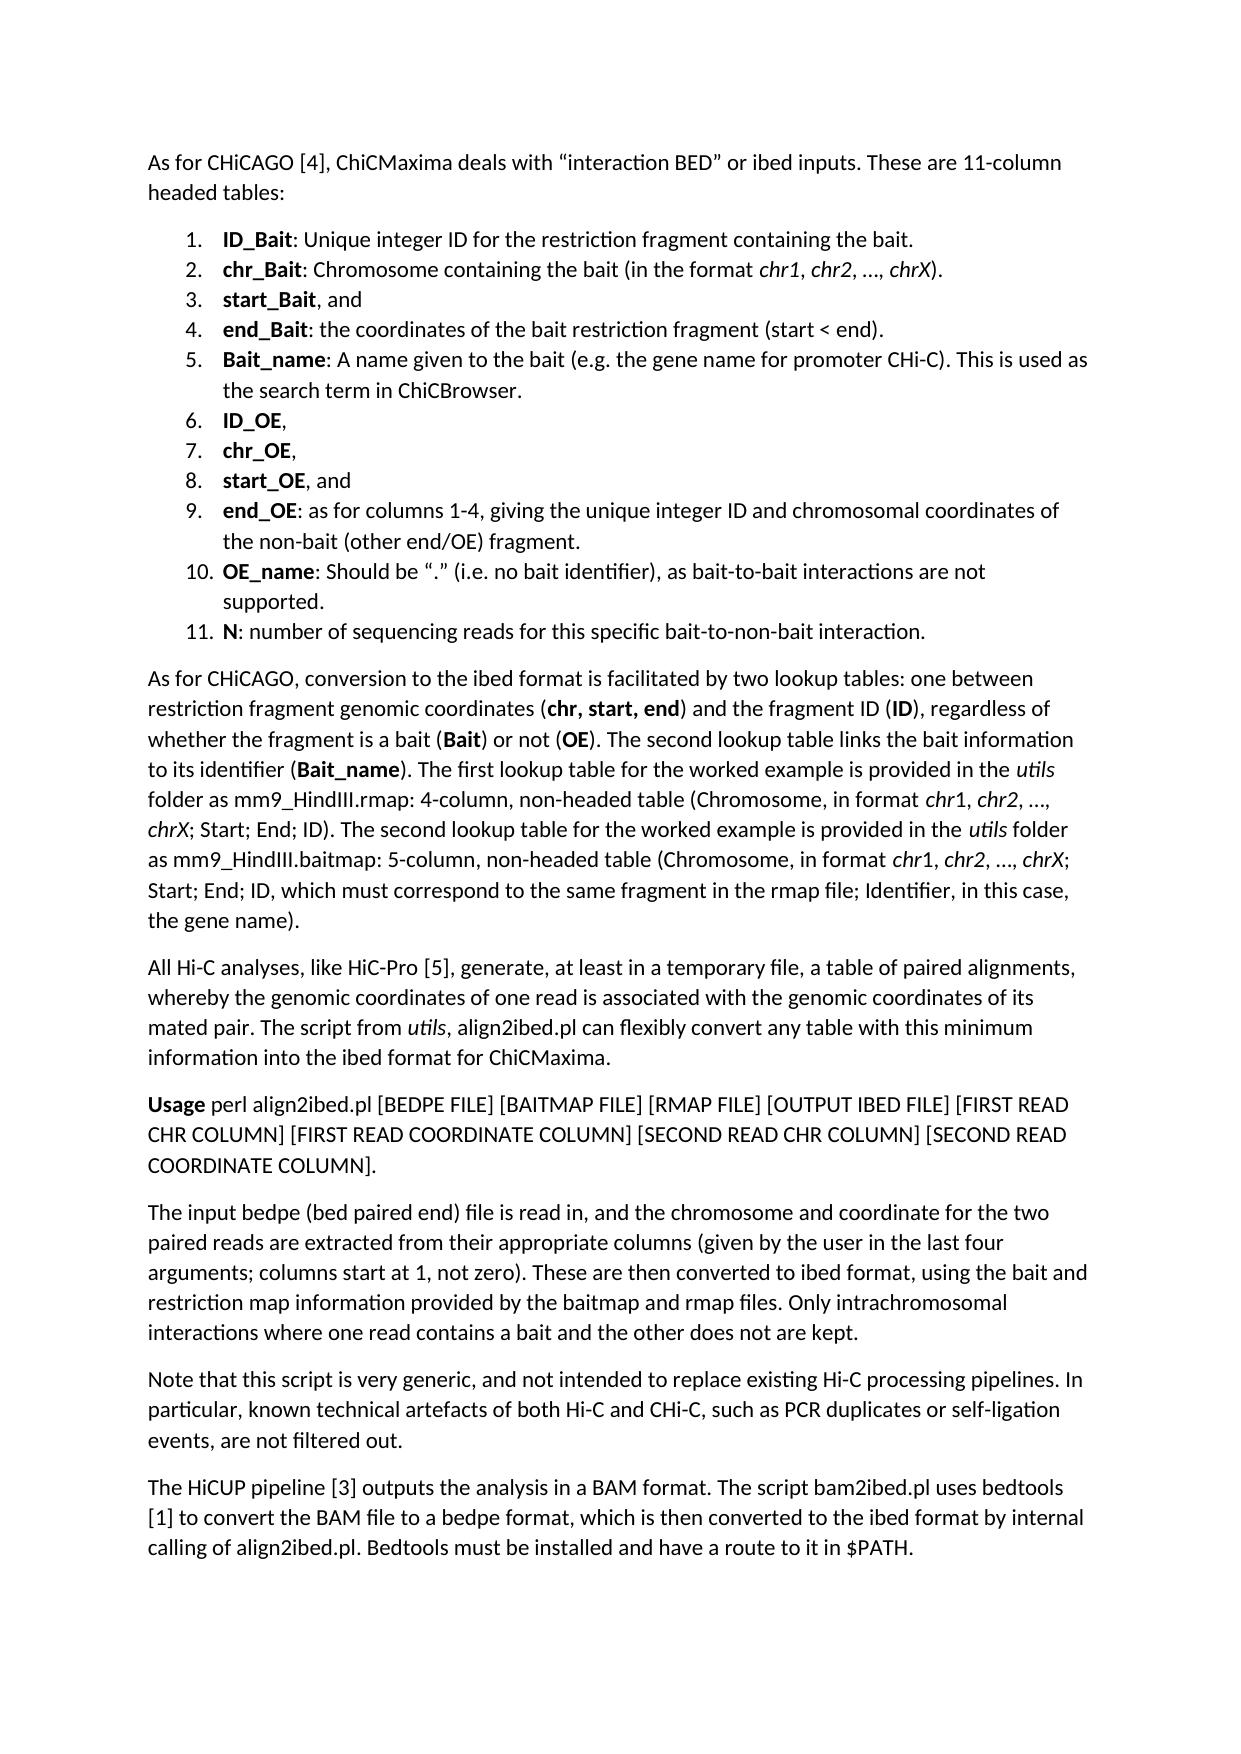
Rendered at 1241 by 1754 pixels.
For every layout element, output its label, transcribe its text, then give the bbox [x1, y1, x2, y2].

list N: number of sequencing reads for this specific bait-to-non-bait interaction. [185, 617, 1093, 645]
list chr_Bait: Chromosome containing the bait (in the format chr1, chr2, …, chrX). [185, 255, 1093, 283]
text All Hi-C analyses, like HiC-Pro [5], generate, at least in a temporary file, a table of paired alignments, whereby the genomic coordinates of one read is associated with the genomic coordinates of its mated pair. The script from utils, align2ibed.pl can flexibly convert any table with this minimum information into the ibed format for ChiCMaxima. [148, 953, 1093, 1071]
list OE_name: Should be “.” (i.e. no bait identifier), as bait-to-bait interactions are not supported. [185, 557, 1093, 615]
text Usage perl align2ibed.pl [BEDPE FILE] [BAITMAP FILE] [RMAP FILE] [OUTPUT IBED FILE] [FIRST READ CHR COLUMN] [FIRST READ COORDINATE COLUMN] [SECOND READ CHR COLUMN] [SECOND READ COORDINATE COLUMN]. [148, 1090, 1093, 1179]
list ID_OE, [185, 406, 1093, 434]
list start_Bait, and [185, 285, 1093, 313]
list ID_Bait: Unique integer ID for the restriction fragment containing the bait. [185, 225, 1093, 253]
text As for CHiCAGO, conversion to the ibed format is facilitated by two lookup tables: one between restriction fragment genomic coordinates (chr, start, end) and the fragment ID (ID), regardless of whether the fragment is a bait (Bait) or not (OE). The second lookup table links the bait information to its identifier (Bait_name). The first lookup table for the worked example is provided in the utils folder as mm9_HindIII.rmap: 4-column, non-headed table (Chromosome, in format chr1, chr2, …, chrX; Start; End; ID). The second lookup table for the worked example is provided in the utils folder as mm9_HindIII.baitmap: 5-column, non-headed table (Chromosome, in format chr1, chr2, …, chrX; Start; End; ID, which must correspond to the same fragment in the rmap file; Identifier, in this case, the gene name). [148, 664, 1093, 934]
list end_Bait: the coordinates of the bait restriction fragment (start < end). [185, 315, 1093, 343]
list start_OE, and [185, 466, 1093, 494]
text The HiCUP pipeline [3] outputs the analysis in a BAM format. The script bam2ibed.pl uses bedtools [1] to convert the BAM file to a bedpe format, which is then converted to the ibed format by internal calling of align2ibed.pl. Bedtools must be installed and have a route to it in $PATH. [148, 1473, 1093, 1561]
list end_OE: as for columns 1-4, giving the unique integer ID and chromosomal coordinates of the non-bait (other end/OE) fragment. [185, 497, 1093, 555]
text Note that this script is very generic, and not intended to replace existing Hi-C processing pipelines. In particular, known technical artefacts of both Hi-C and CHi-C, such as PCR duplicates or self-ligation events, are not filtered out. [148, 1365, 1093, 1454]
text The input bedpe (bed paired end) file is read in, and the chromosome and coordinate for the two paired reads are extracted from their appropriate columns (given by the user in the last four arguments; columns start at 1, not zero). These are then converted to ibed format, using the bait and restriction map information provided by the baitmap and rmap files. Only intrachromosomal interactions where one read contains a bait and the other does not are kept. [148, 1198, 1093, 1346]
list chr_OE, [185, 436, 1093, 464]
text As for CHiCAGO [4], ChiCMaxima deals with “interaction BED” or ibed inputs. These are 11-column headed tables: [148, 148, 1093, 206]
list Bait_name: A name given to the bait (e.g. the gene name for promoter CHi-C). This is used as the search term in ChiCBrowser. [185, 346, 1093, 404]
